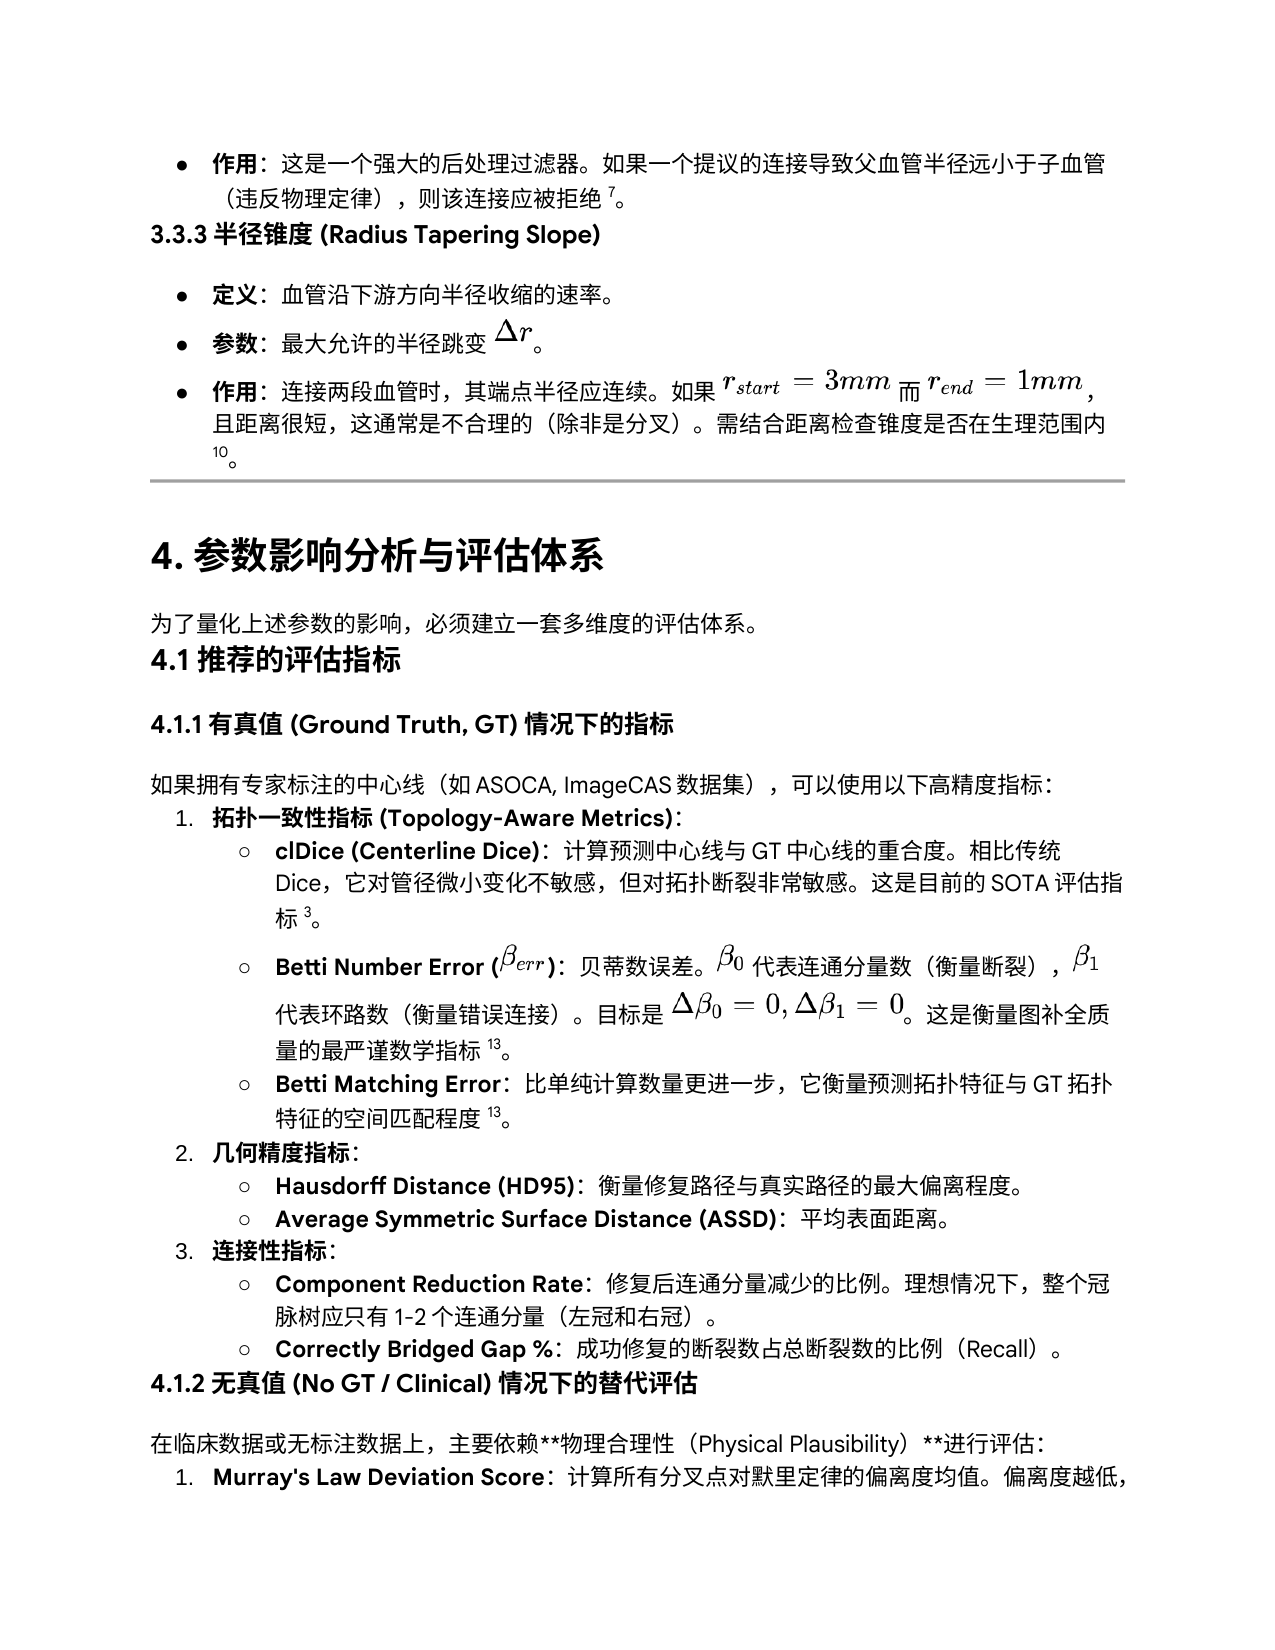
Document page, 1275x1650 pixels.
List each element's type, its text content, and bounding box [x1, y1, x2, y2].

subtitle 4. 参数影响分析与评估体系 [150, 483, 1125, 580]
picture [722, 362, 893, 400]
list 定义：血管沿下游方向半径收缩的速率。 [175, 281, 1125, 310]
list 几何精度指标： [175, 1139, 1125, 1168]
text 在临床数据或无标注数据上，主要依赖**物理合理性（Physical Plausibility）**进行评估： [150, 1431, 1125, 1459]
list Betti Number Error ()：贝蒂数误差。 代表连通分量数（衡量断裂）， 代表环路数（衡量错误连接）。目标是 。这是衡量图补全质量的最严谨数学指标 13。 [237, 938, 1125, 1066]
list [175, 1463, 1125, 1492]
list 作用：连接两段血管时，其端点半径应连续。如果 而 ，且距离很短，这通常是不合理的（除非是分叉）。需结合距离检查锥度是否在生理范围内 10。 [175, 362, 1125, 475]
text 如果拥有专家标注的中心线（如ASOCA, ImageCAS数据集），可以使用以下高精度指标： [150, 772, 1125, 800]
list 作用：这是一个强大的后处理过滤器。如果一个提议的连接导致父血管半径远小于子血管（违反物理定律），则该连接应被拒绝 7。 [175, 150, 1125, 214]
list Correctly Bridged Gap %：成功修复的断裂数占总断裂数的比例（Recall）。 [237, 1336, 1125, 1364]
subtitle 4.1.2 无真值 (No GT / Clinical) 情况下的替代评估 [150, 1368, 1125, 1400]
list 拓扑一致性指标 (Topology-Aware Metrics)： [175, 804, 1125, 833]
picture [1072, 938, 1102, 976]
subtitle 3.3.3 半径锥度 (Radius Tapering Slope) [150, 219, 1125, 250]
picture [670, 986, 904, 1024]
list 连接性指标： [175, 1238, 1125, 1266]
list 参数：最大允许的半径跳变 。 [175, 314, 1125, 358]
picture [499, 938, 548, 976]
list clDice (Centerline Dice)：计算预测中心线与GT中心线的重合度。相比传统Dice，它对管径微小变化不敏感，但对拓扑断裂非常敏感。这是目前的SOTA评估指标 3。 [237, 837, 1125, 934]
subtitle 4.1.1 有真值 (Ground Truth, GT) 情况下的指标 [150, 709, 1125, 741]
list Betti Matching Error：比单纯计算数量更进一步，它衡量预测拓扑特征与GT拓扑特征的空间匹配程度 13。 [237, 1071, 1125, 1135]
picture [716, 938, 747, 976]
picture [493, 313, 533, 352]
list Hausdorff Distance (HD95)：衡量修复路径与真实路径的最大偏离程度。 [237, 1172, 1125, 1201]
picture [927, 362, 1085, 400]
subtitle 4.1 推荐的评估指标 [150, 643, 1125, 679]
list Average Symmetric Surface Distance (ASSD)：平均表面距离。 [237, 1205, 1125, 1234]
list Component Reduction Rate：修复后连通分量减少的比例。理想情况下，整个冠脉树应只有1-2个连通分量（左冠和右冠）。 [237, 1270, 1125, 1332]
text 为了量化上述参数的影响，必须建立一套多维度的评估体系。 [150, 610, 1125, 639]
